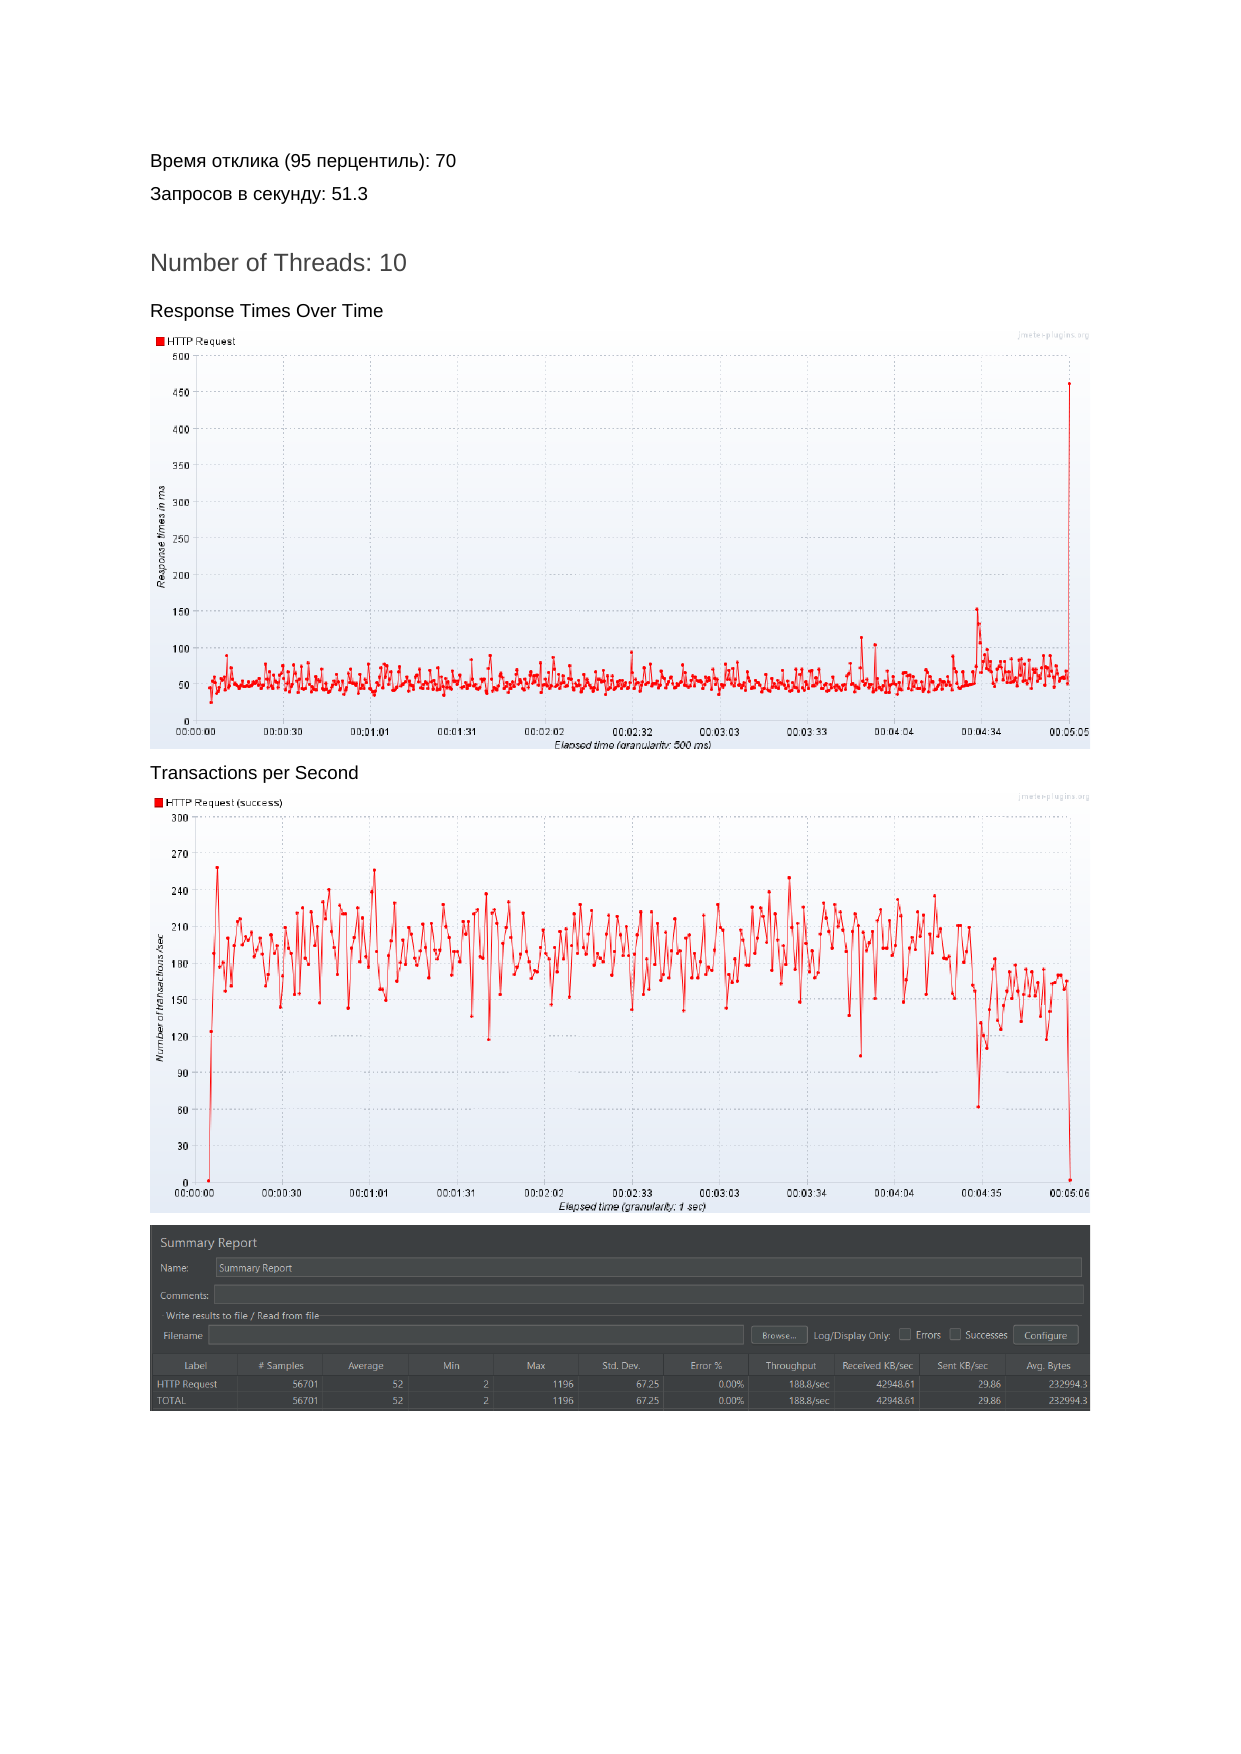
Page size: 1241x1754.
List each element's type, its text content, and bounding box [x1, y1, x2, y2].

picture [150, 1225, 1091, 1411]
text Время отклика (95 перцентиль): 70 [150, 150, 1090, 172]
picture [150, 793, 1091, 1213]
text Transactions per Second [150, 761, 1090, 783]
text Запросов в секунду: 51.3 [150, 182, 1090, 204]
text Response Times Over Time [150, 299, 1090, 321]
subtitle Number of Threads: 10 [150, 248, 1090, 277]
picture [150, 331, 1091, 749]
